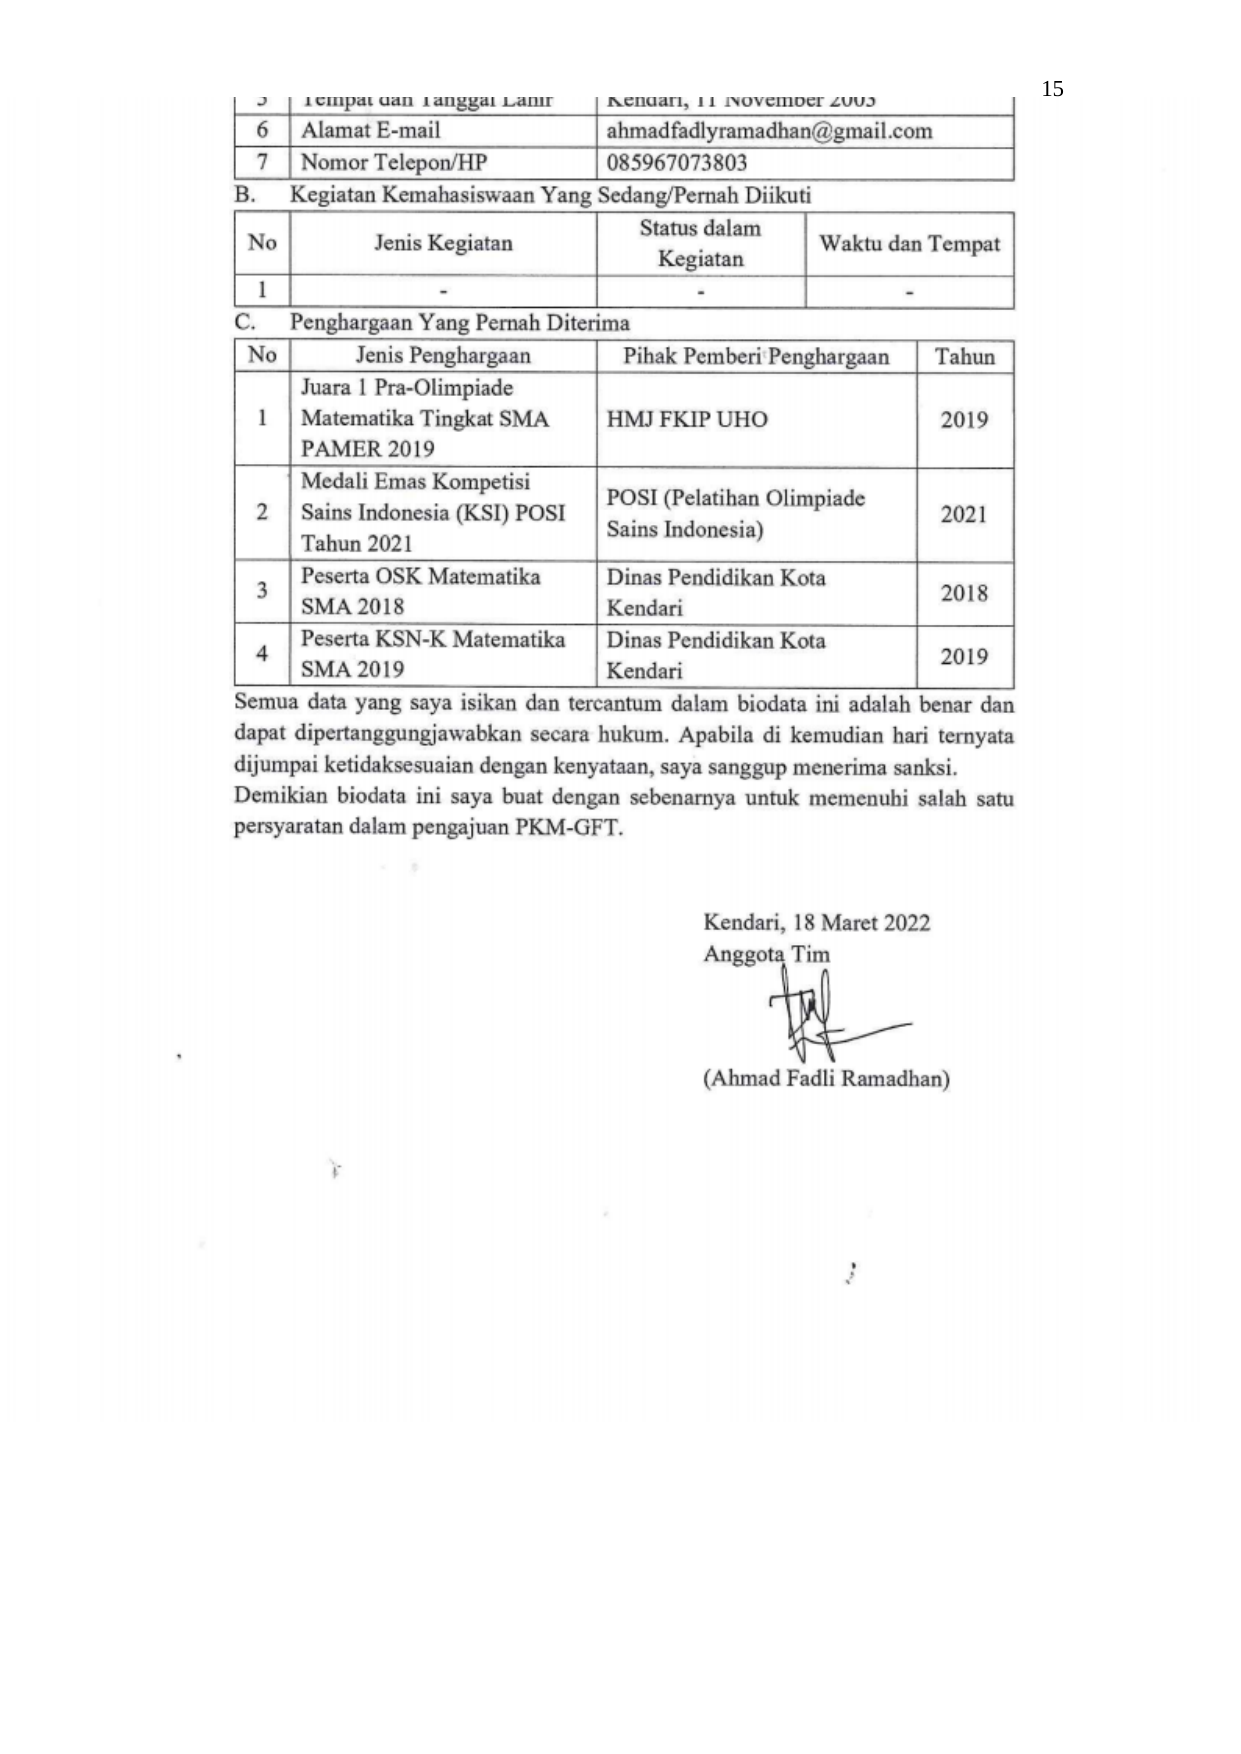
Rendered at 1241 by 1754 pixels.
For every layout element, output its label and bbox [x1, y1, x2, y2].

picture [0, 97, 1201, 1422]
